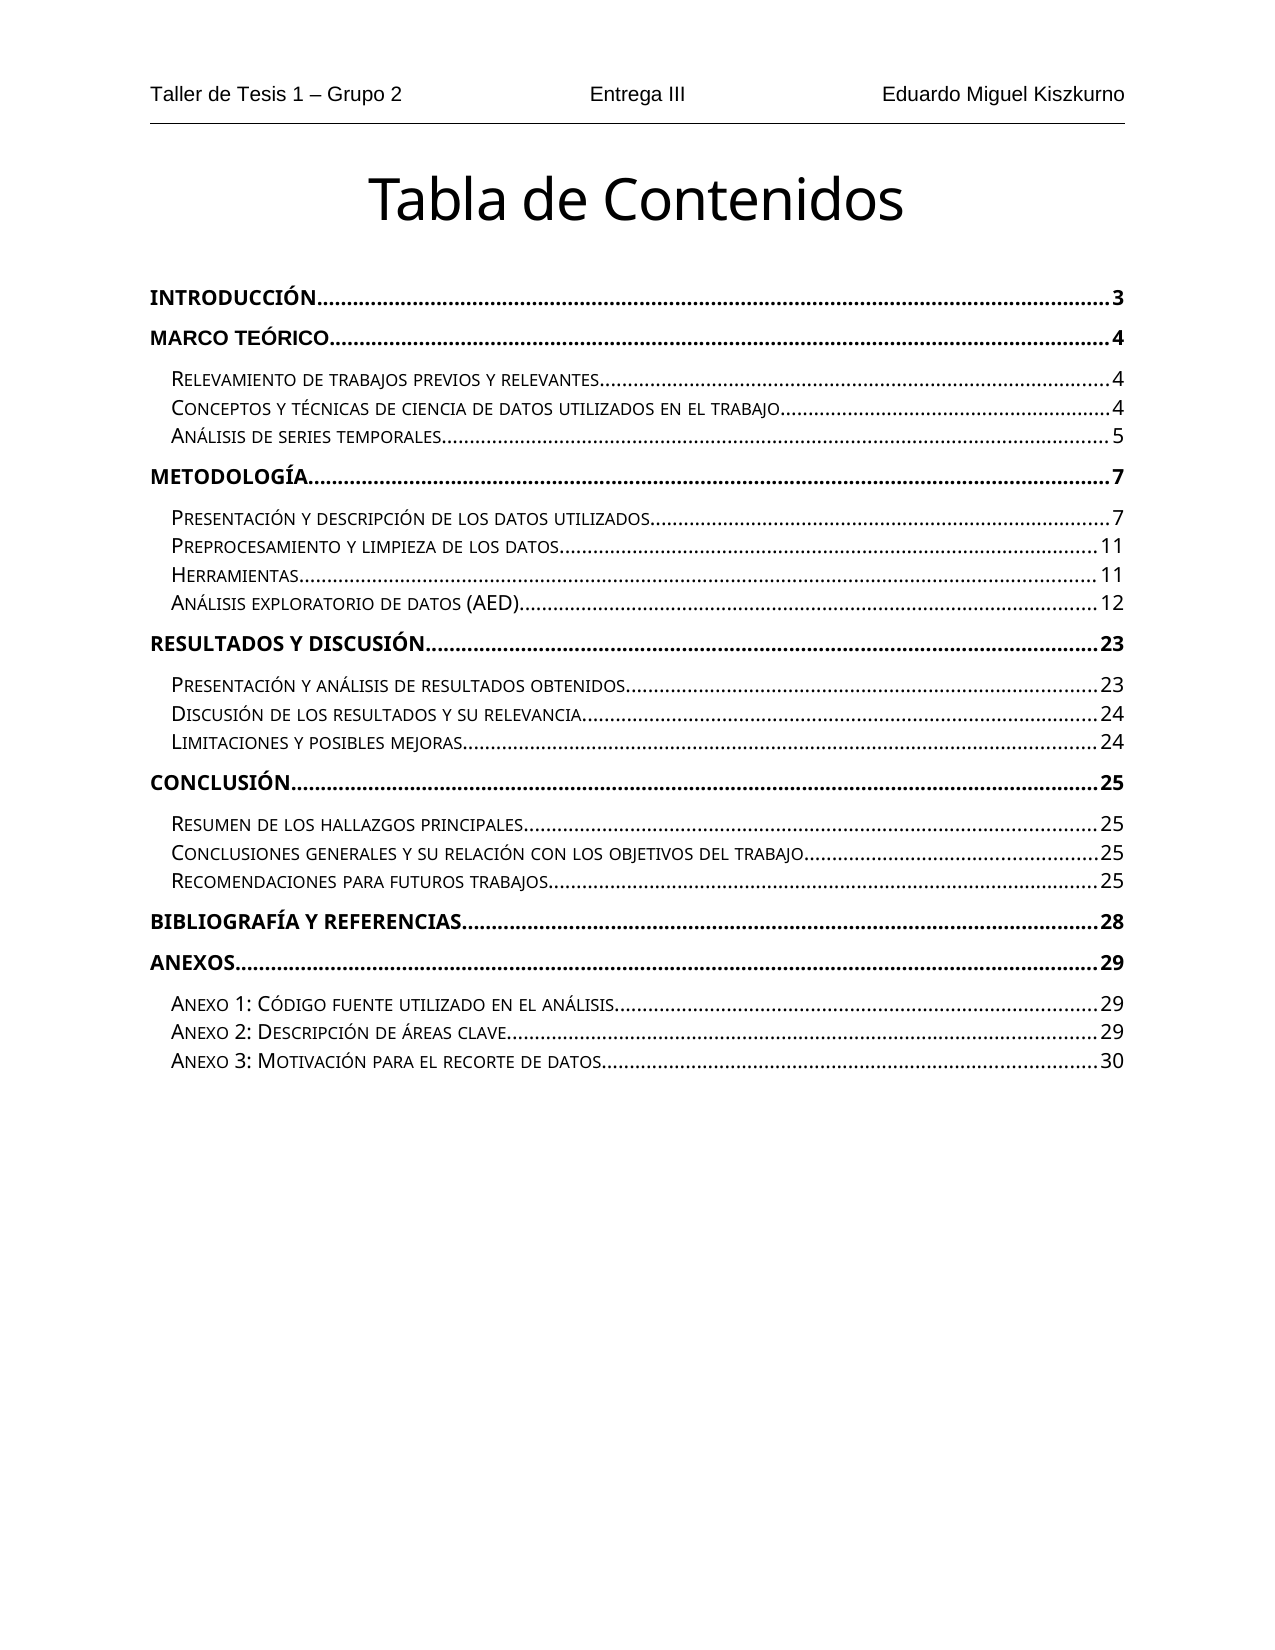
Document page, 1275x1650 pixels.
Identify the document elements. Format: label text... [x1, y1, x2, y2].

text Marco teórico 4 [150, 323, 1125, 352]
text Metodología 7 [150, 462, 1125, 491]
text Resultados y discusión 23 [150, 629, 1125, 658]
text Limitaciones y posibles mejoras 24 [171, 727, 1125, 756]
text Preprocesamiento y limpieza de los datos 11 [171, 532, 1125, 560]
text Análisis de series temporales 5 [171, 421, 1125, 450]
text Anexos 29 [150, 948, 1125, 976]
text Conclusión 25 [150, 768, 1125, 797]
text Relevamiento de trabajos previos y relevantes 4 [171, 364, 1125, 393]
text Recomendaciones para futuros trabajos 25 [171, 866, 1125, 894]
text Conclusiones generales y su relación con los objetivos del trabajo 25 [171, 838, 1125, 866]
text Herramientas 11 [171, 560, 1125, 588]
text Anexo 3: Motivación para el recorte de datos 30 [171, 1046, 1125, 1074]
text Anexo 1: Código fuente utilizado en el análisis 29 [171, 989, 1125, 1017]
text Análisis exploratorio de datos (AED) 12 [171, 588, 1125, 617]
text Presentación y análisis de resultados obtenidos 23 [171, 670, 1125, 699]
text Introducción 3 [150, 283, 1125, 311]
text Discusión de los resultados y su relevancia 24 [171, 699, 1125, 727]
title Tabla de Contenidos [150, 158, 1125, 238]
text Anexo 2: Descripción de áreas clave 29 [171, 1017, 1125, 1046]
text Conceptos y técnicas de ciencia de datos utilizados en el trabajo 4 [171, 393, 1125, 421]
text Bibliografía y Referencias 28 [150, 907, 1125, 935]
text Resumen de los hallazgos principales 25 [171, 809, 1125, 838]
text Presentación y descripción de los datos utilizados 7 [171, 503, 1125, 532]
